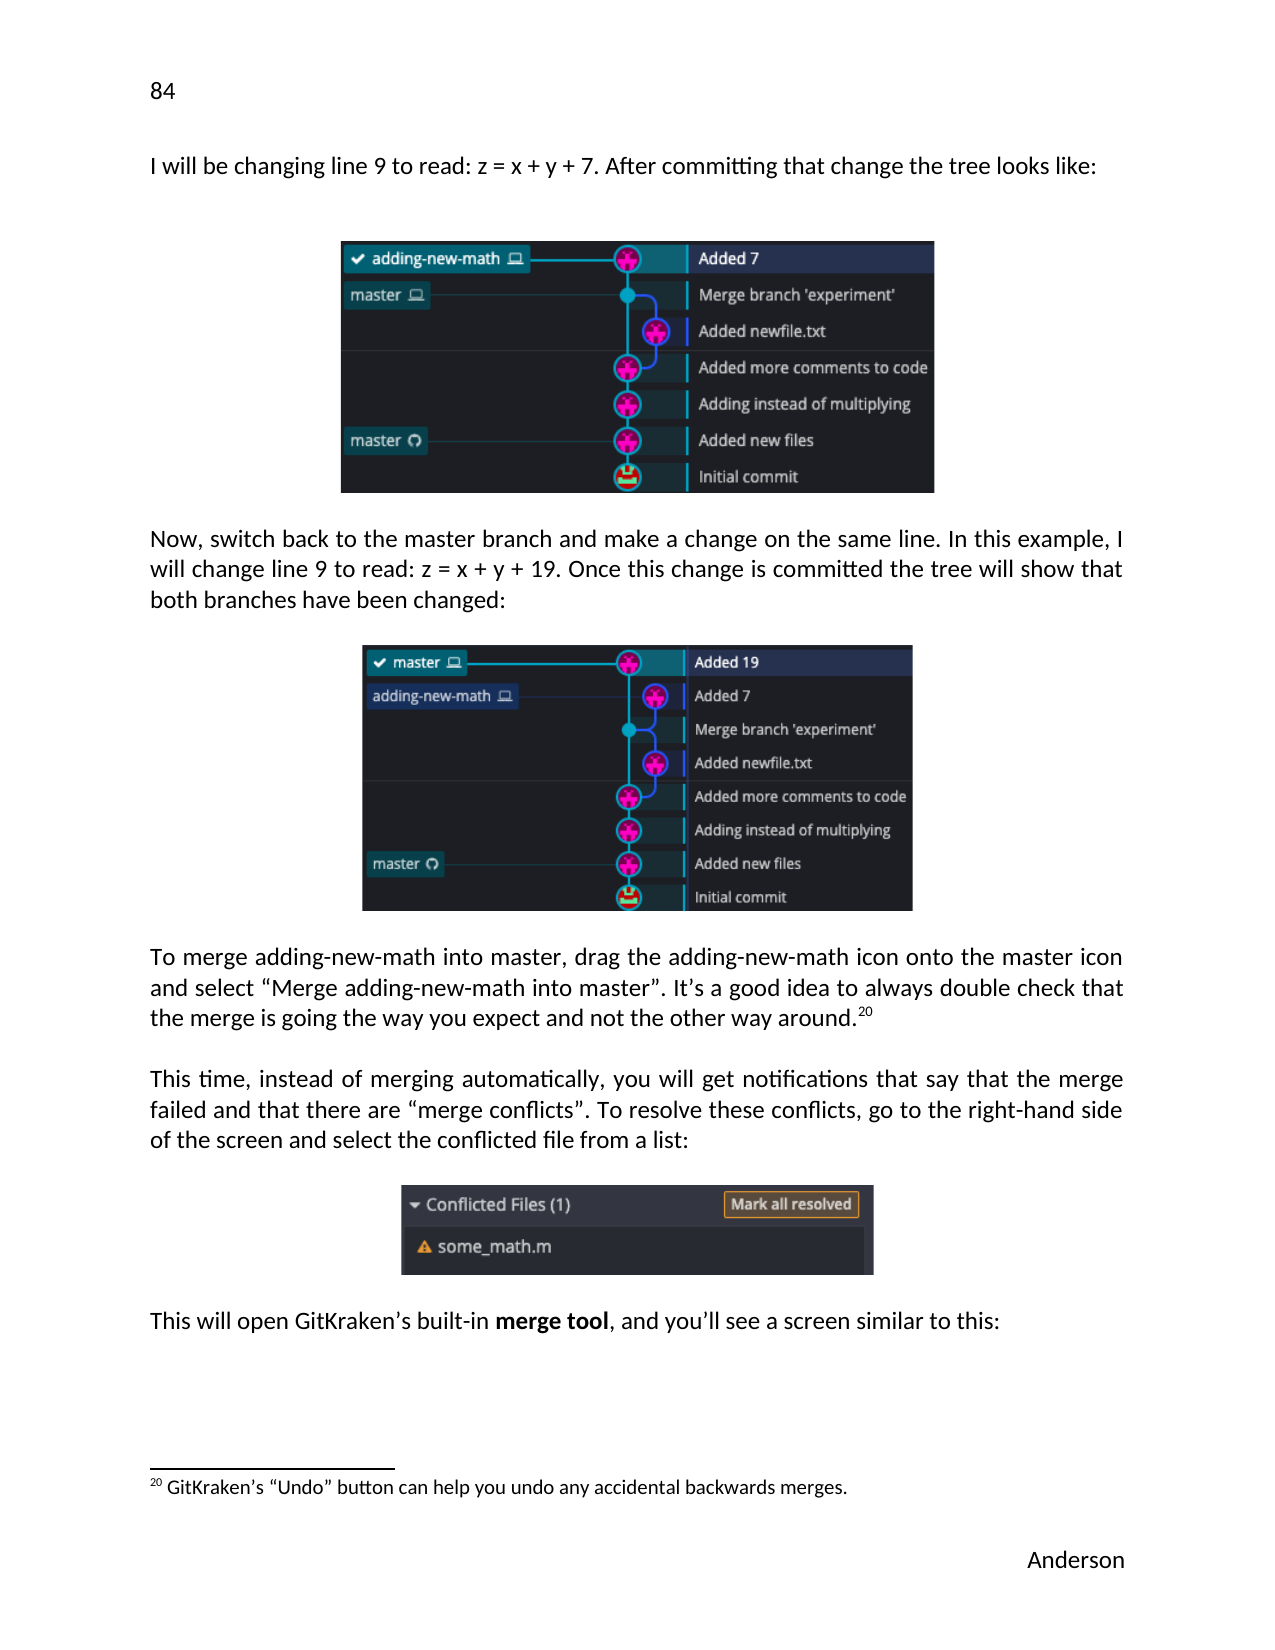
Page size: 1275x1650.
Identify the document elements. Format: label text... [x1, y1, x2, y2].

text To merge adding-new-math into master, drag the adding-new-math icon onto the master icon and select “Merge adding-new-math into master”. It’s a good idea to always double check that the merge is going the way you expect and not the other way around. [150, 941, 1125, 1033]
text This time, instead of merging automatically, you will get notifications that say that the merge failed and that there are “merge conflicts”. To resolve these conflicts, go to the right-hand side of the screen and select the conflicted file from a list: [150, 1063, 1125, 1155]
text Now, switch back to the master branch and make a change on the same line. In this example, I will change line 9 to read: z = x + y + 19. Once this change is committed the tree will show that both branches have been changed: [150, 523, 1125, 614]
text I will be changing line 9 to read: z = x + y + 7. After committing that change the tree looks like: [150, 150, 1125, 181]
picture [401, 1185, 874, 1275]
text This will open GitKraken’s built-in merge tool, and you’ll see a screen similar to this: [150, 1305, 1125, 1335]
picture [362, 645, 913, 911]
picture [340, 241, 935, 493]
